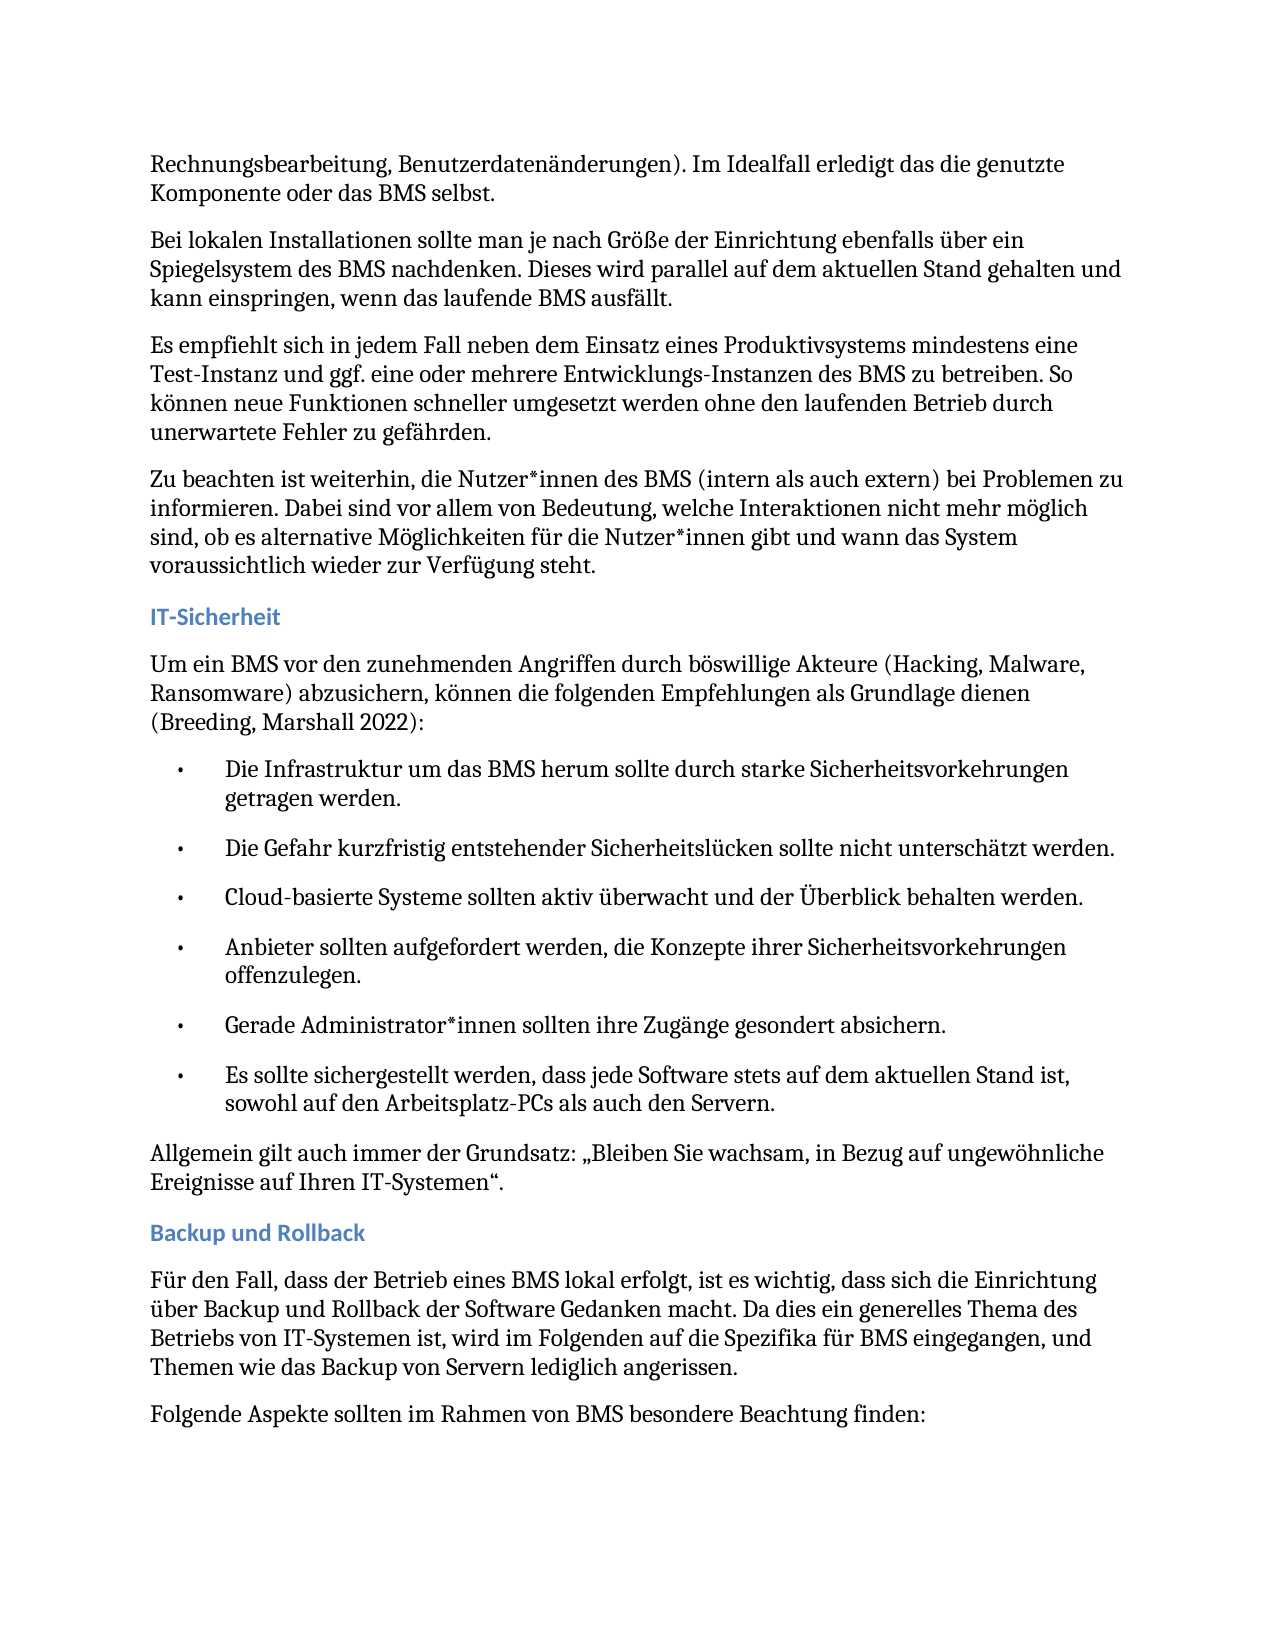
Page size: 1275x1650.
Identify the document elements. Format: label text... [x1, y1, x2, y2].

subtitle Backup und Rollback [150, 1217, 1125, 1248]
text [150, 150, 1125, 207]
list Gerade Administrator*innen sollten ihre Zugänge gesondert absichern. [175, 1011, 1125, 1040]
text Bei lokalen Installationen sollte man je nach Größe der Einrichtung ebenfalls über ein Spiegelsystem des BMS nachdenken. Dieses wird parallel auf dem aktuellen Stand gehalten und kann einspringen, wenn das laufende BMS ausfällt. [150, 226, 1125, 312]
list Anbieter sollten aufgefordert werden, die Konzepte ihrer Sicherheitsvorkehrungen offenzulegen. [175, 933, 1125, 990]
text Zu beachten ist weiterhin, die Nutzer*innen des BMS (intern als auch extern) bei Problemen zu informieren. Dabei sind vor allem von Bedeutung, welche Interaktionen nicht mehr möglich sind, ob es alternative Möglichkeiten für die Nutzer*innen gibt und wann das System voraussichtlich wieder zur Verfügung steht. [150, 465, 1125, 580]
list Es sollte sichergestellt werden, dass jede Software stets auf dem aktuellen Stand ist, sowohl auf den Arbeitsplatz-PCs als auch den Servern. [175, 1061, 1125, 1118]
text Es empfiehlt sich in jedem Fall neben dem Einsatz eines Produktivsystems mindestens eine Test-Instanz und ggf. eine oder mehrere Entwicklungs-Instanzen des BMS zu betreiben. So können neue Funktionen schneller umgesetzt werden ohne den laufenden Betrieb durch unerwartete Fehler zu gefährden. [150, 331, 1125, 446]
list Die Infrastruktur um das BMS herum sollte durch starke Sicherheitsvorkehrungen getragen werden. [175, 755, 1125, 813]
text Folgende Aspekte sollten im Rahmen von BMS besondere Beachtung finden: [150, 1400, 1125, 1429]
text Um ein BMS vor den zunehmenden Angriffen durch böswillige Akteure (Hacking, Malware, Ransomware) abzusichern, können die folgenden Empfehlungen als Grundlage dienen (Breeding, Marshall 2022): [150, 650, 1125, 736]
list Die Gefahr kurzfristig entstehender Sicherheitslücken sollte nicht unterschätzt werden. [175, 833, 1125, 862]
subtitle IT-Sicherheit [150, 601, 1125, 631]
list Cloud-basierte Systeme sollten aktiv überwacht und der Überblick behalten werden. [175, 883, 1125, 912]
text Allgemein gilt auch immer der Grundsatz: „Bleiben Sie wachsam, in Bezug auf ungewöhnliche Ereignisse auf Ihren IT-Systemen“. [150, 1139, 1125, 1196]
text Für den Fall, dass der Betrieb eines BMS lokal erfolgt, ist es wichtig, dass sich die Einrichtung über Backup und Rollback der Software Gedanken macht. Da dies ein generelles Thema des Betriebs von IT-Systemen ist, wird im Folgenden auf die Spezifika für BMS eingegangen, und Themen wie das Backup von Servern lediglich angerissen. [150, 1266, 1125, 1381]
